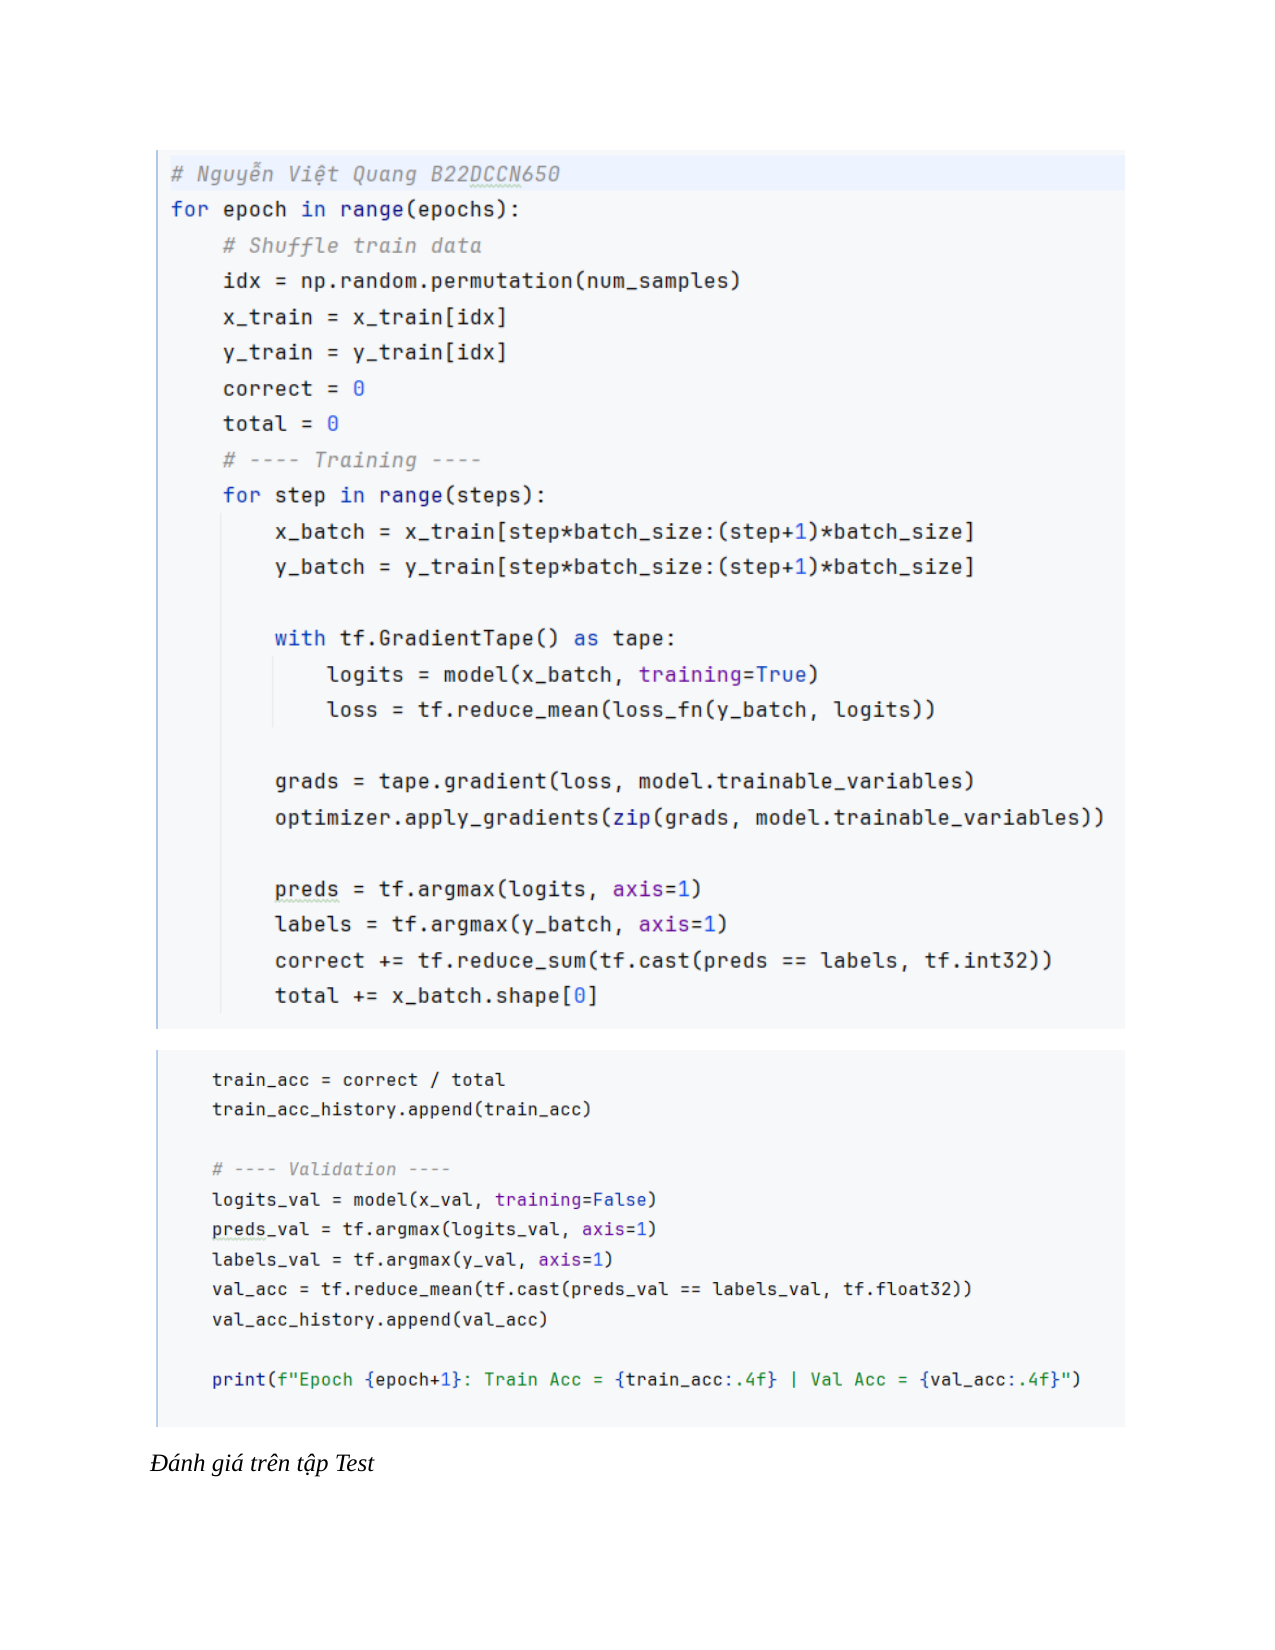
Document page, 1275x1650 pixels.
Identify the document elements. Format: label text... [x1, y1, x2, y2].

text Đánh giá trên tập Test [150, 1448, 1125, 1477]
picture [150, 150, 1125, 1029]
picture [150, 1050, 1125, 1427]
